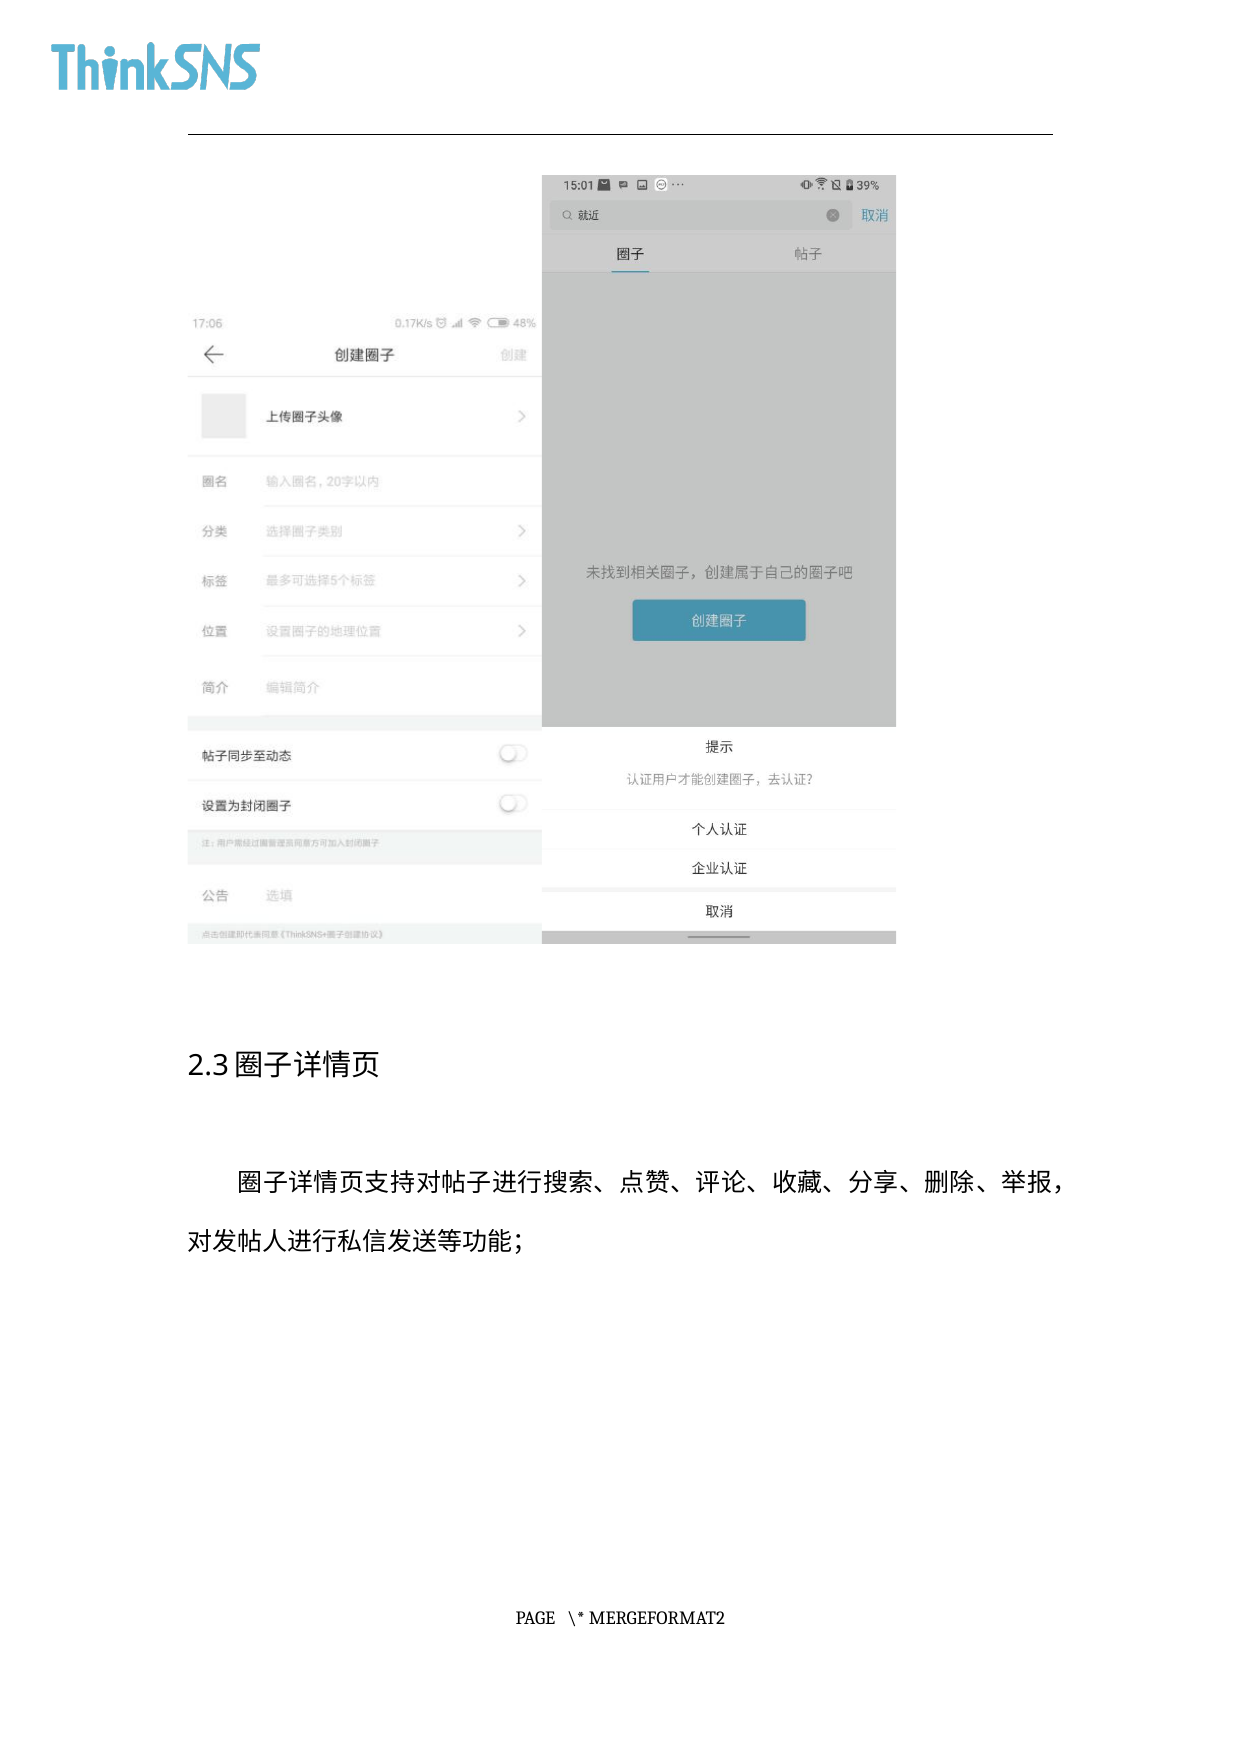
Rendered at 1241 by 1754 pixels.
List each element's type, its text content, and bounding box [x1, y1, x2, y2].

picture [187, 175, 897, 944]
text 圈子详情页支持对帖子进行搜索、点赞、评论、收藏、分享、删除、举报，对发帖人进行私信发送等功能； [187, 1161, 1053, 1260]
subtitle 2.3圈子详情页 [187, 1023, 1053, 1102]
picture [43, 40, 269, 94]
